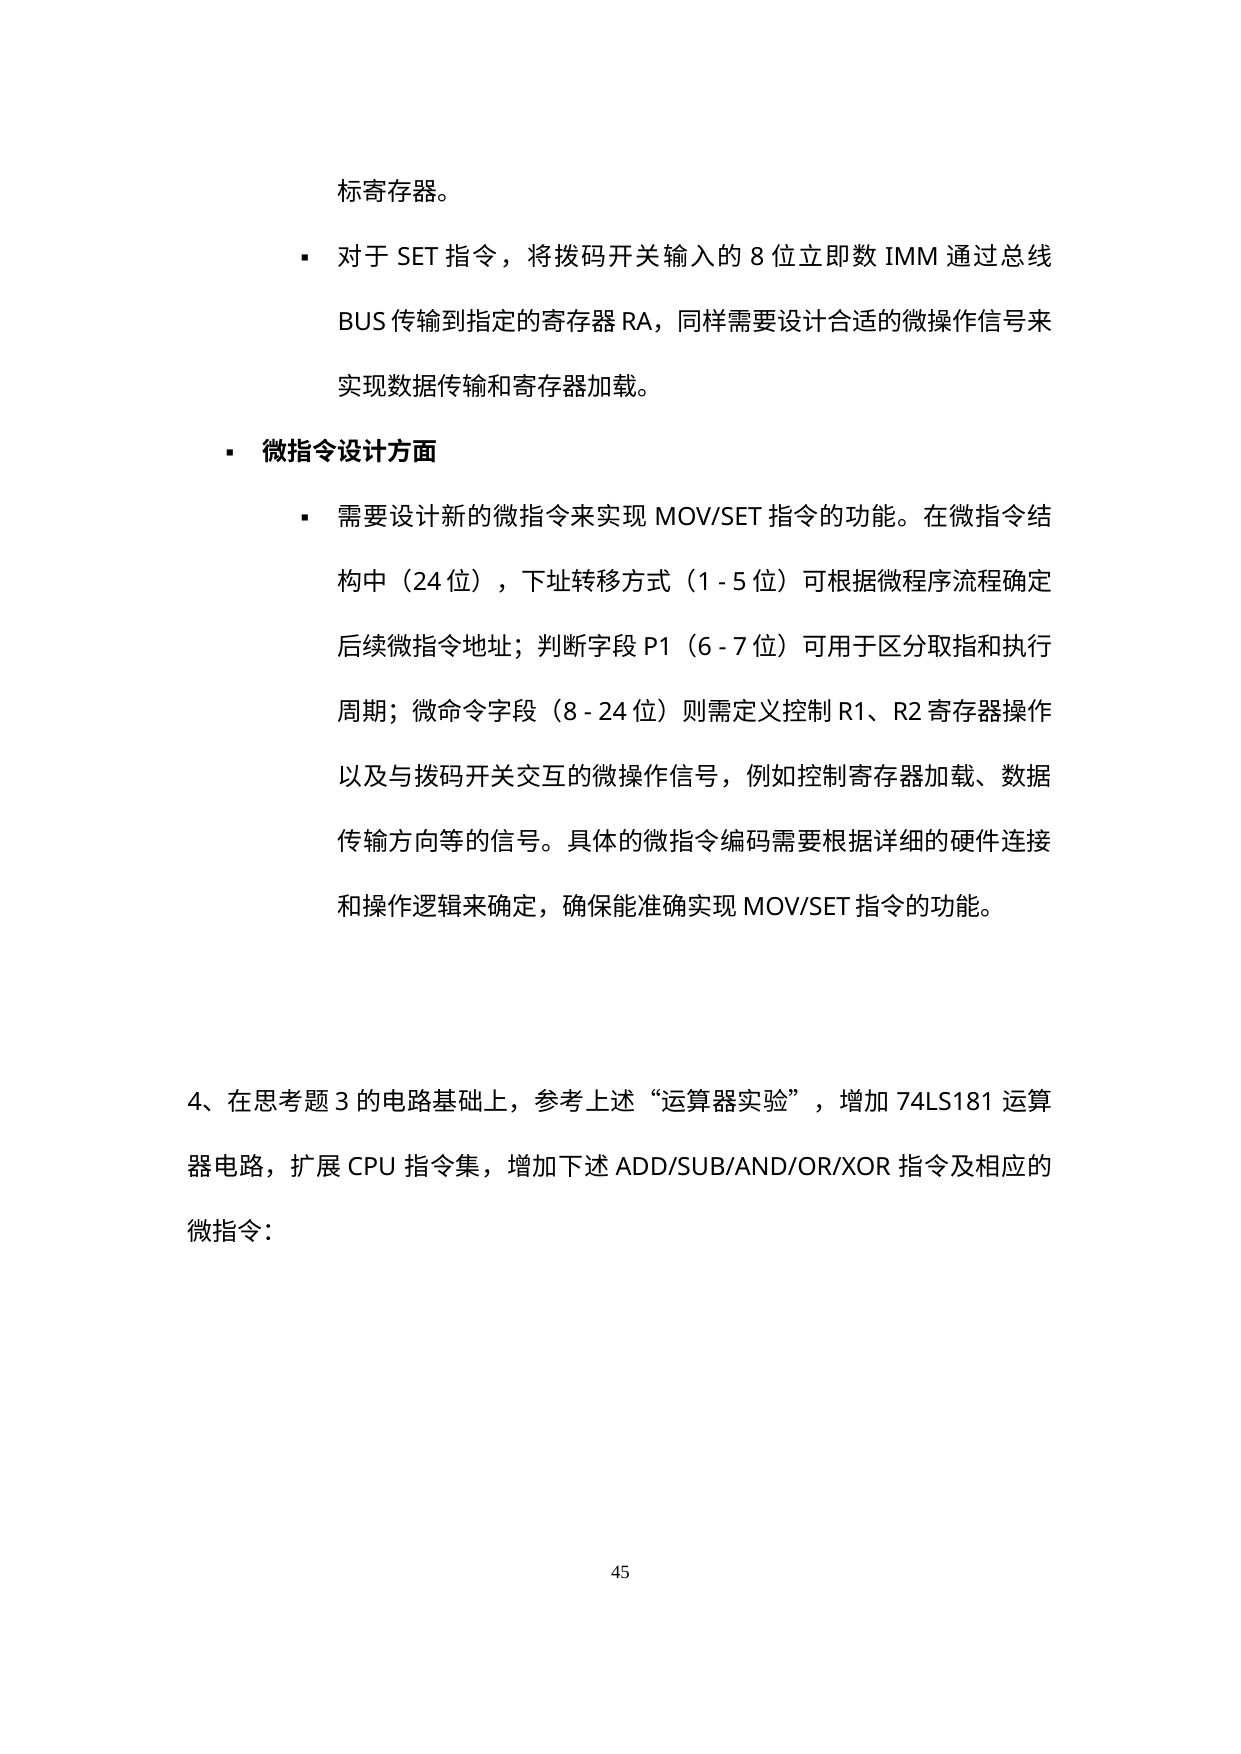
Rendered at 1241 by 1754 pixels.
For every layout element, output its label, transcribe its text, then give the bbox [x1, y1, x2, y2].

list 需要设计新的微指令来实现MOV/SET指令的功能。在微指令结构中（24位），下址转移方式（1 - 5位）可根据微程序流程确定后续微指令地址；判断字段P1（6 - 7位）可用于区分取指和执行周期；微命令字段（8 - 24位）则需定义控制R1、R2寄存器操作以及与拨码开关交互的微操作信号，例如控制寄存器加载、数据传输方向等的信号。具体的微指令编码需要根据详细的硬件连接和操作逻辑来确定，确保能准确实现MOV/SET指令的功能。 [300, 482, 1053, 937]
list 对于SET指令，将拨码开关输入的8位立即数IMM通过总线BUS传输到指定的寄存器RA，同样需要设计合适的微操作信号来实现数据传输和寄存器加载。 [300, 222, 1053, 417]
list 微指令设计方面 [225, 417, 1053, 482]
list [300, 157, 1053, 222]
text 4、在思考题3 的电路基础上，参考上述“运算器实验”，增加74LS181 运算器电路，扩展CPU 指令集，增加下述ADD/SUB/AND/OR/XOR 指令及相应的微指令： [187, 1067, 1053, 1262]
